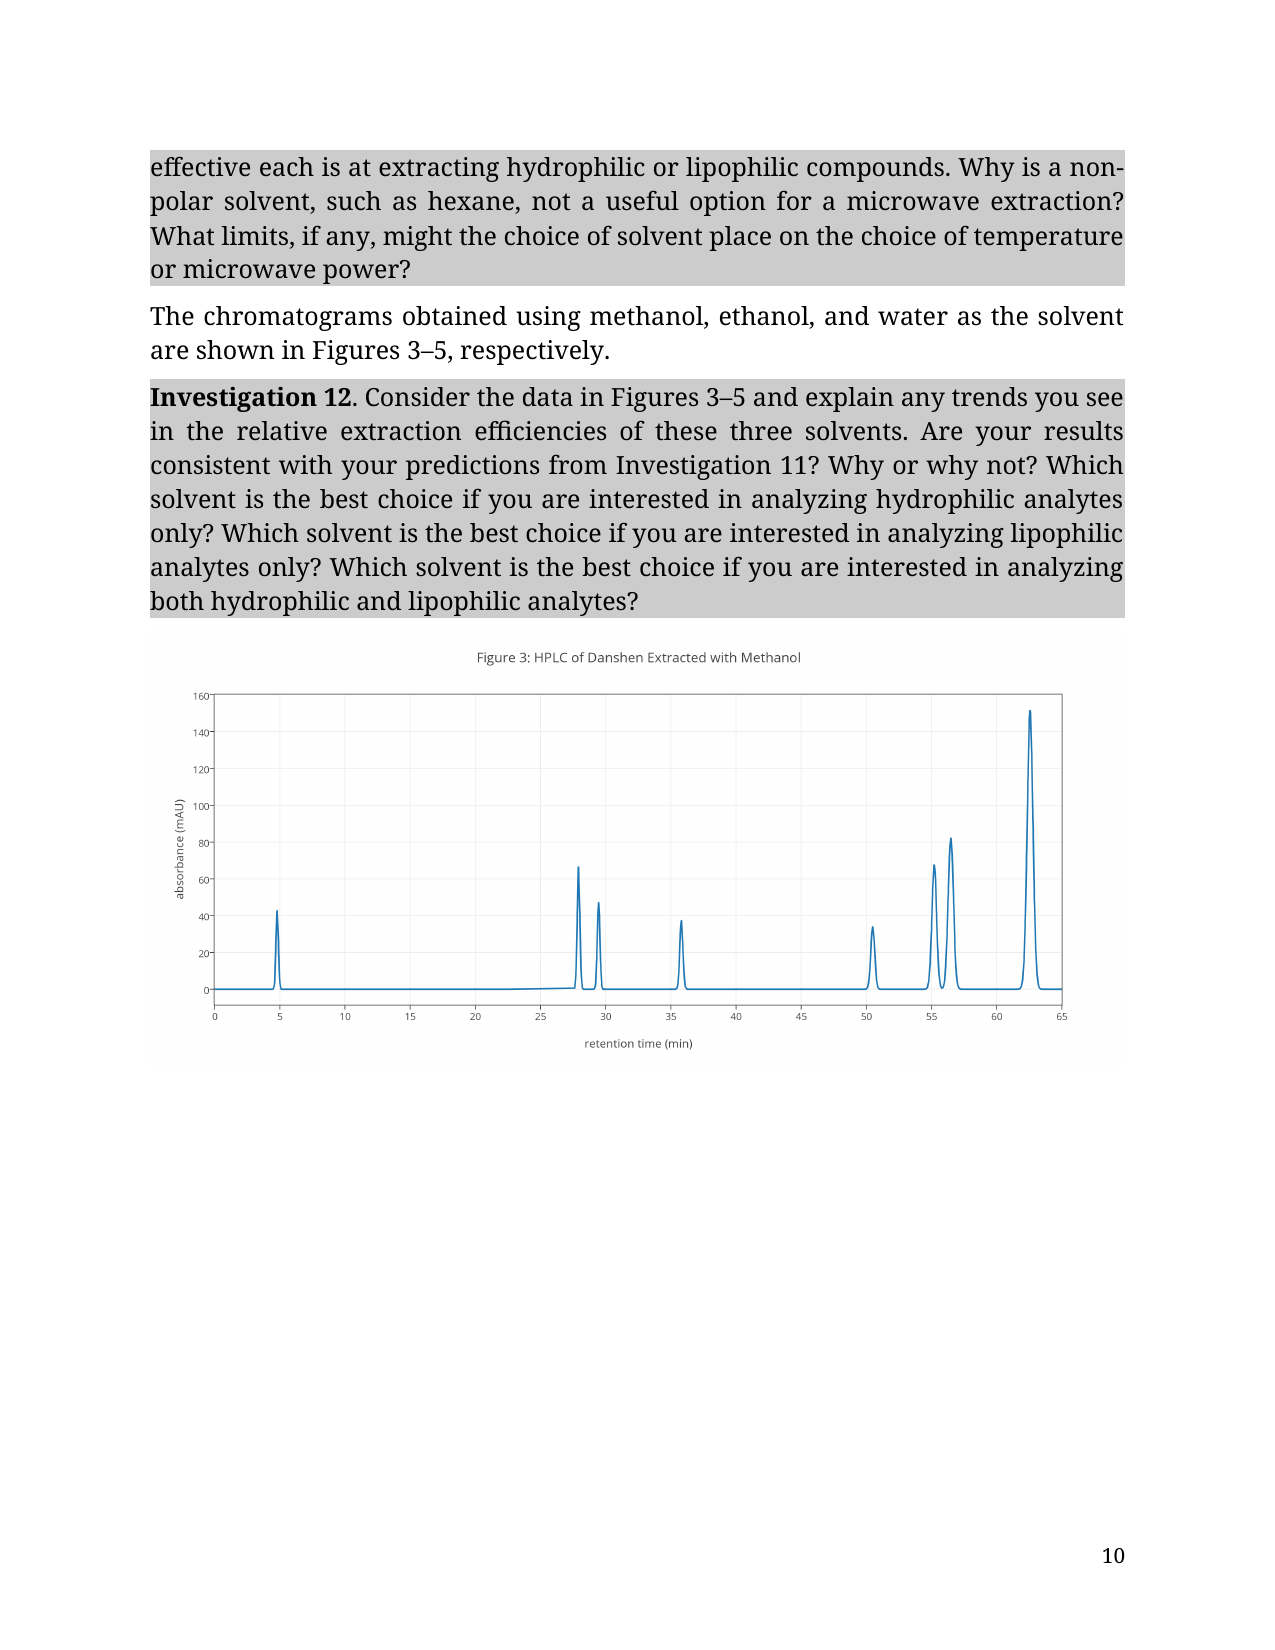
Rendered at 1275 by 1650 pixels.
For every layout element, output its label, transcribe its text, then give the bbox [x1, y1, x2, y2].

text Investigation 12. Consider the data in Figures 3–5 and explain any trends you see in the relative extraction efficiencies of these three solvents. Are your results consistent with your predictions from Investigation 11? Why or why not? Which solvent is the best choice if you are interested in analyzing hydrophilic analytes only? Which solvent is the best choice if you are interested in analyzing lipophilic analytes only? Which solvent is the best choice if you are interested in analyzing both hydrophilic and lipophilic analytes? [150, 379, 1125, 618]
text The chromatograms obtained using methanol, ethanol, and water as the solvent are shown in Figures 3–5, respectively. [150, 299, 1125, 367]
picture [150, 630, 1125, 1069]
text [150, 150, 1125, 286]
